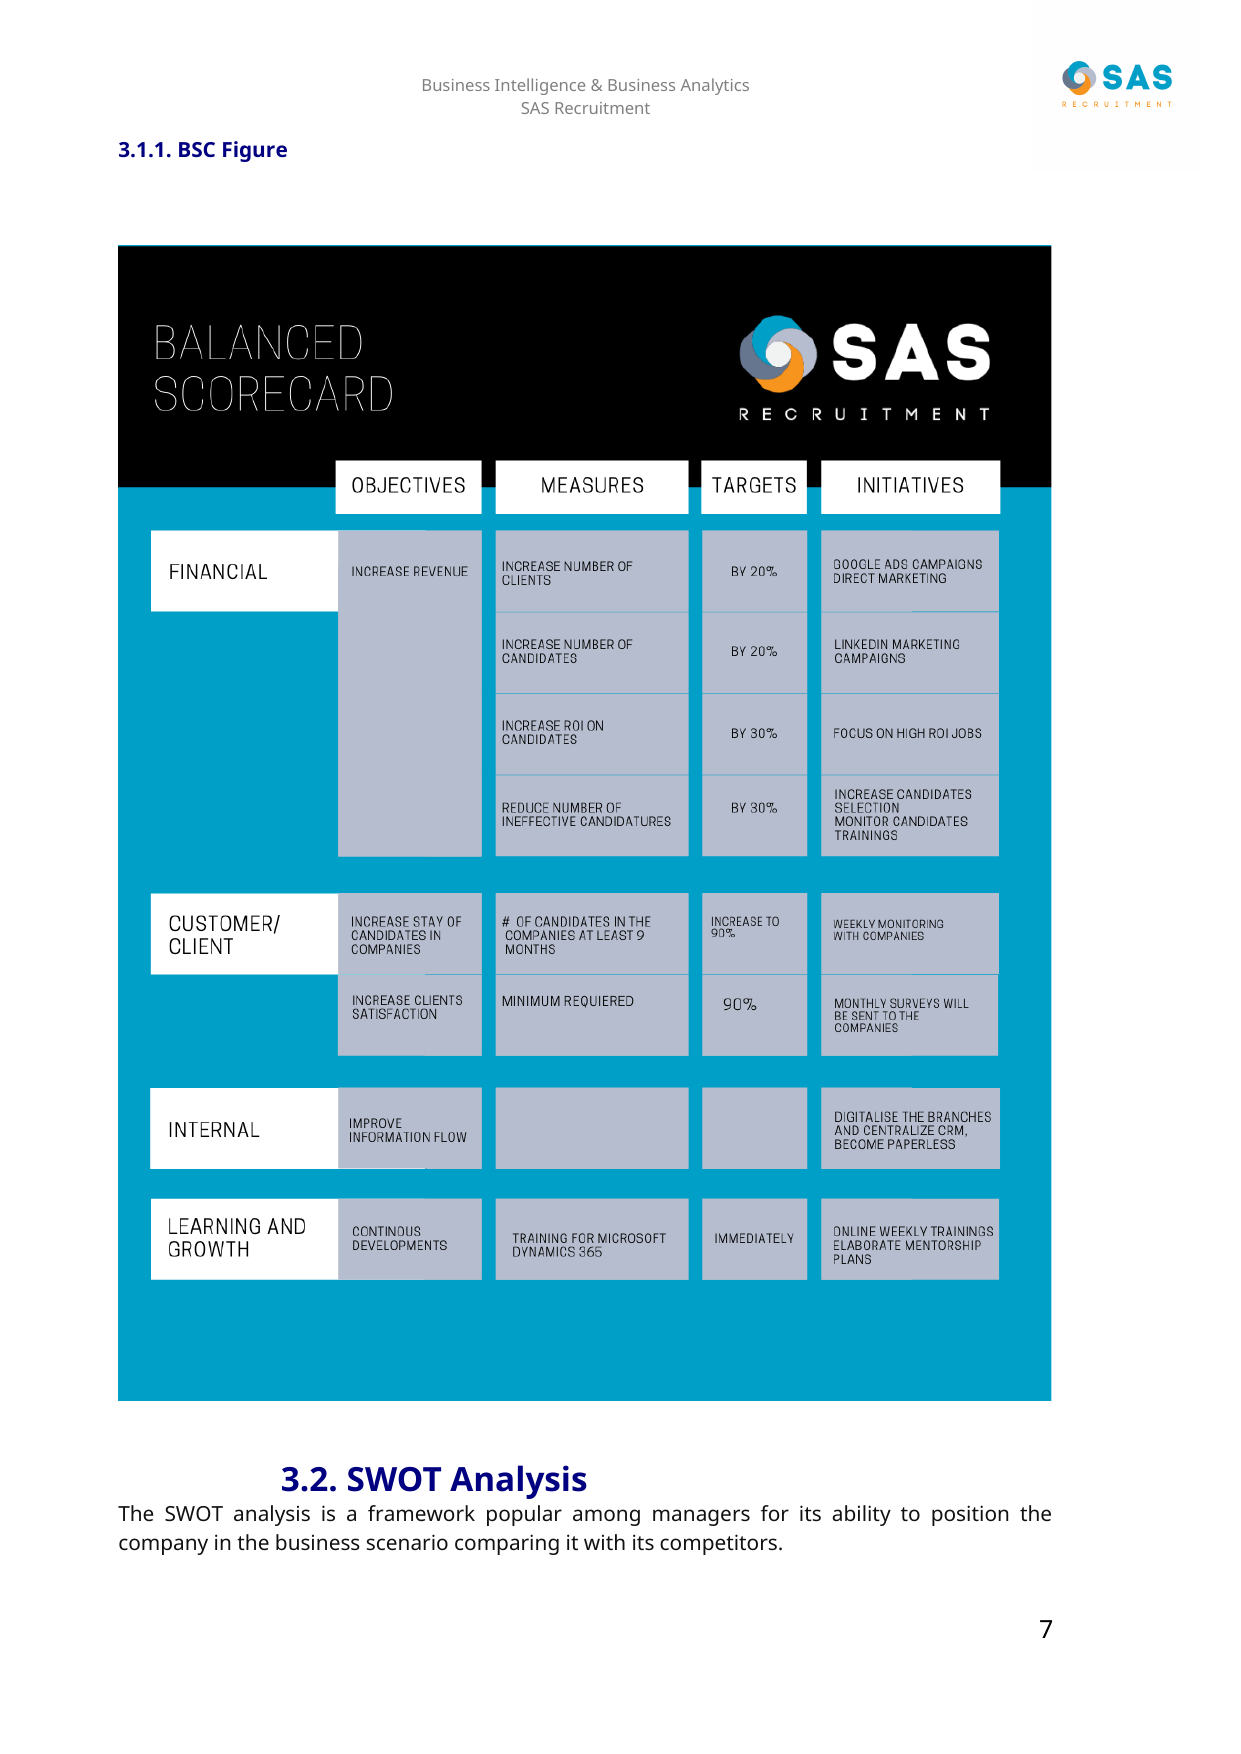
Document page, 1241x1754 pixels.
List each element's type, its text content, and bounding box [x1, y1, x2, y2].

picture [152, 531, 481, 856]
picture [822, 1088, 999, 1168]
subtitle BSC Figure [118, 133, 1031, 164]
picture [1031, 1, 1200, 170]
picture [822, 531, 998, 856]
subtitle SWOT Analysis [281, 1462, 1053, 1499]
picture [151, 1088, 481, 1168]
picture [152, 1199, 481, 1279]
picture [118, 248, 1052, 513]
picture [496, 531, 688, 856]
picture [496, 894, 688, 1055]
picture [496, 1088, 688, 1168]
picture [496, 1199, 688, 1279]
picture [703, 1088, 807, 1168]
picture [151, 894, 481, 1055]
picture [703, 531, 807, 856]
text The SWOT analysis is a framework popular among managers for its ability to position the company in the business scenario comparing it with its competitors. [118, 1499, 1053, 1556]
picture [703, 894, 807, 1055]
picture [703, 1199, 807, 1279]
picture [822, 1199, 998, 1279]
picture [822, 894, 998, 1055]
